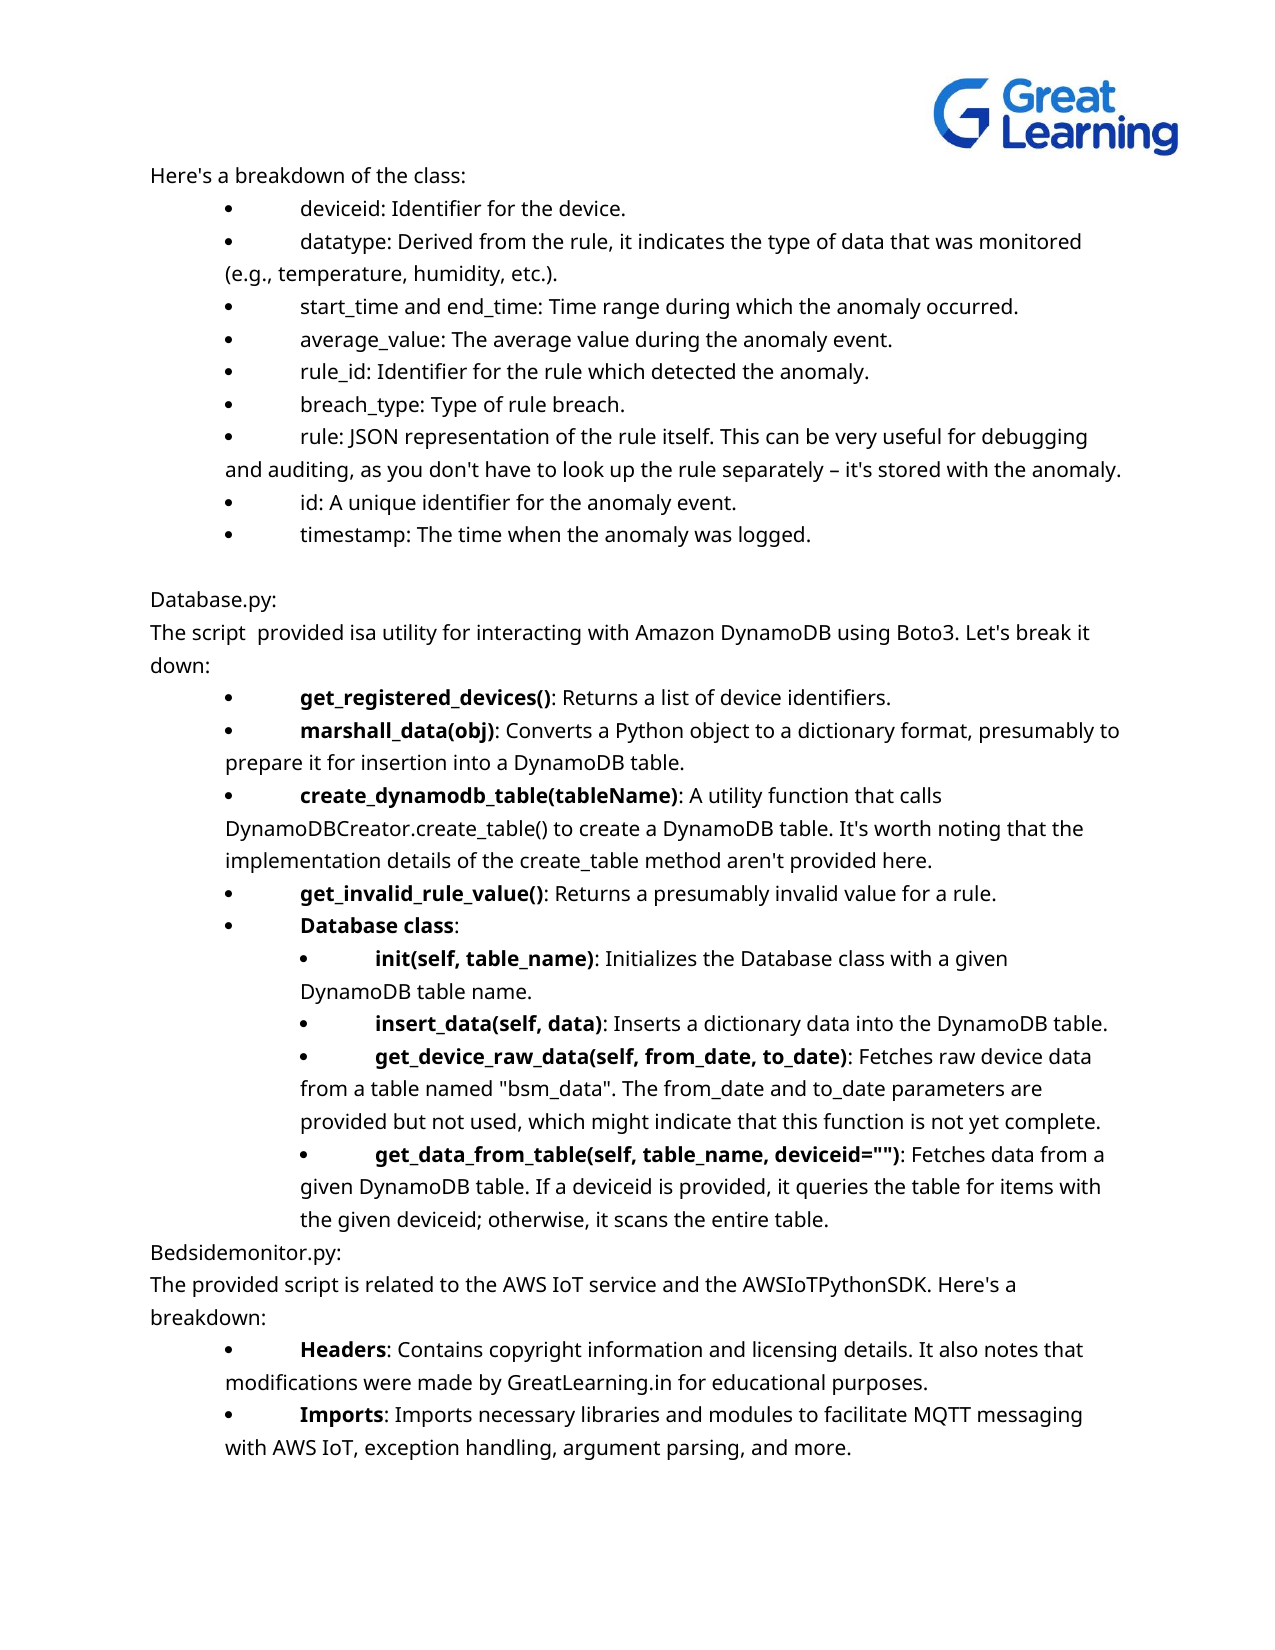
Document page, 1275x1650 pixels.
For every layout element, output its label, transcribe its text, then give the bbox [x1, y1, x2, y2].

list init(self, table_name): Initializes the Database class with a given DynamoDB table name. [300, 944, 1125, 1005]
list get_device_raw_data(self, from_date, to_date): Fetches raw device data from a table named "bsm_data". The from_date and to_date parameters are provided but not used, which might indicate that this function is not yet complete. [300, 1042, 1125, 1136]
list get_registered_devices(): Returns a list of device identifiers. [225, 683, 1125, 712]
list rule: JSON representation of the rule itself. This can be very useful for debugging and auditing, as you don't have to look up the rule separately – it's stored with the anomaly. [225, 422, 1125, 483]
list rule_id: Identifier for the rule which detected the anomaly. [225, 357, 1125, 386]
list Imports: Imports necessary libraries and modules to facilitate MQTT messaging with AWS IoT, exception handling, argument parsing, and more. [225, 1401, 1125, 1462]
list get_data_from_table(self, table_name, deviceid=""): Fetches data from a given DynamoDB table. If a deviceid is provided, it queries the table for items with the given deviceid; otherwise, it scans the entire table. [300, 1140, 1125, 1233]
list deviceid: Identifier for the device. [225, 194, 1125, 223]
list datatype: Derived from the rule, it indicates the type of data that was monitored (e.g., temperature, humidity, etc.). [225, 227, 1125, 288]
list Database.py: [150, 586, 1125, 614]
text The script provided isa utility for interacting with Amazon DynamoDB using Boto3. Let's break it down: [150, 618, 1125, 679]
list Database class: [225, 912, 1125, 940]
list id: A unique identifier for the anomaly event. [225, 488, 1125, 516]
list insert_data(self, data): Inserts a dictionary data into the DynamoDB table. [300, 1009, 1125, 1038]
list Bedsidemonitor.py: [150, 1238, 1125, 1266]
picture [924, 75, 1182, 158]
text Here's a breakdown of the class: [150, 162, 1125, 190]
text The provided script is related to the AWS IoT service and the AWSIoTPythonSDK. Here's a breakdown: [150, 1270, 1125, 1331]
list average_value: The average value during the anomaly event. [225, 325, 1125, 353]
list timestamp: The time when the anomaly was logged. [225, 520, 1125, 549]
list marshall_data(obj): Converts a Python object to a dictionary format, presumably to prepare it for insertion into a DynamoDB table. [225, 716, 1125, 777]
list breach_type: Type of rule breach. [225, 390, 1125, 418]
list Headers: Contains copyright information and licensing details. It also notes that modifications were made by GreatLearning.in for educational purposes. [225, 1335, 1125, 1396]
list get_invalid_rule_value(): Returns a presumably invalid value for a rule. [225, 879, 1125, 907]
list create_dynamodb_table(tableName): A utility function that calls DynamoDBCreator.create_table() to create a DynamoDB table. It's worth noting that the implementation details of the create_table method aren't provided here. [225, 781, 1125, 875]
list start_time and end_time: Time range during which the anomaly occurred. [225, 292, 1125, 321]
